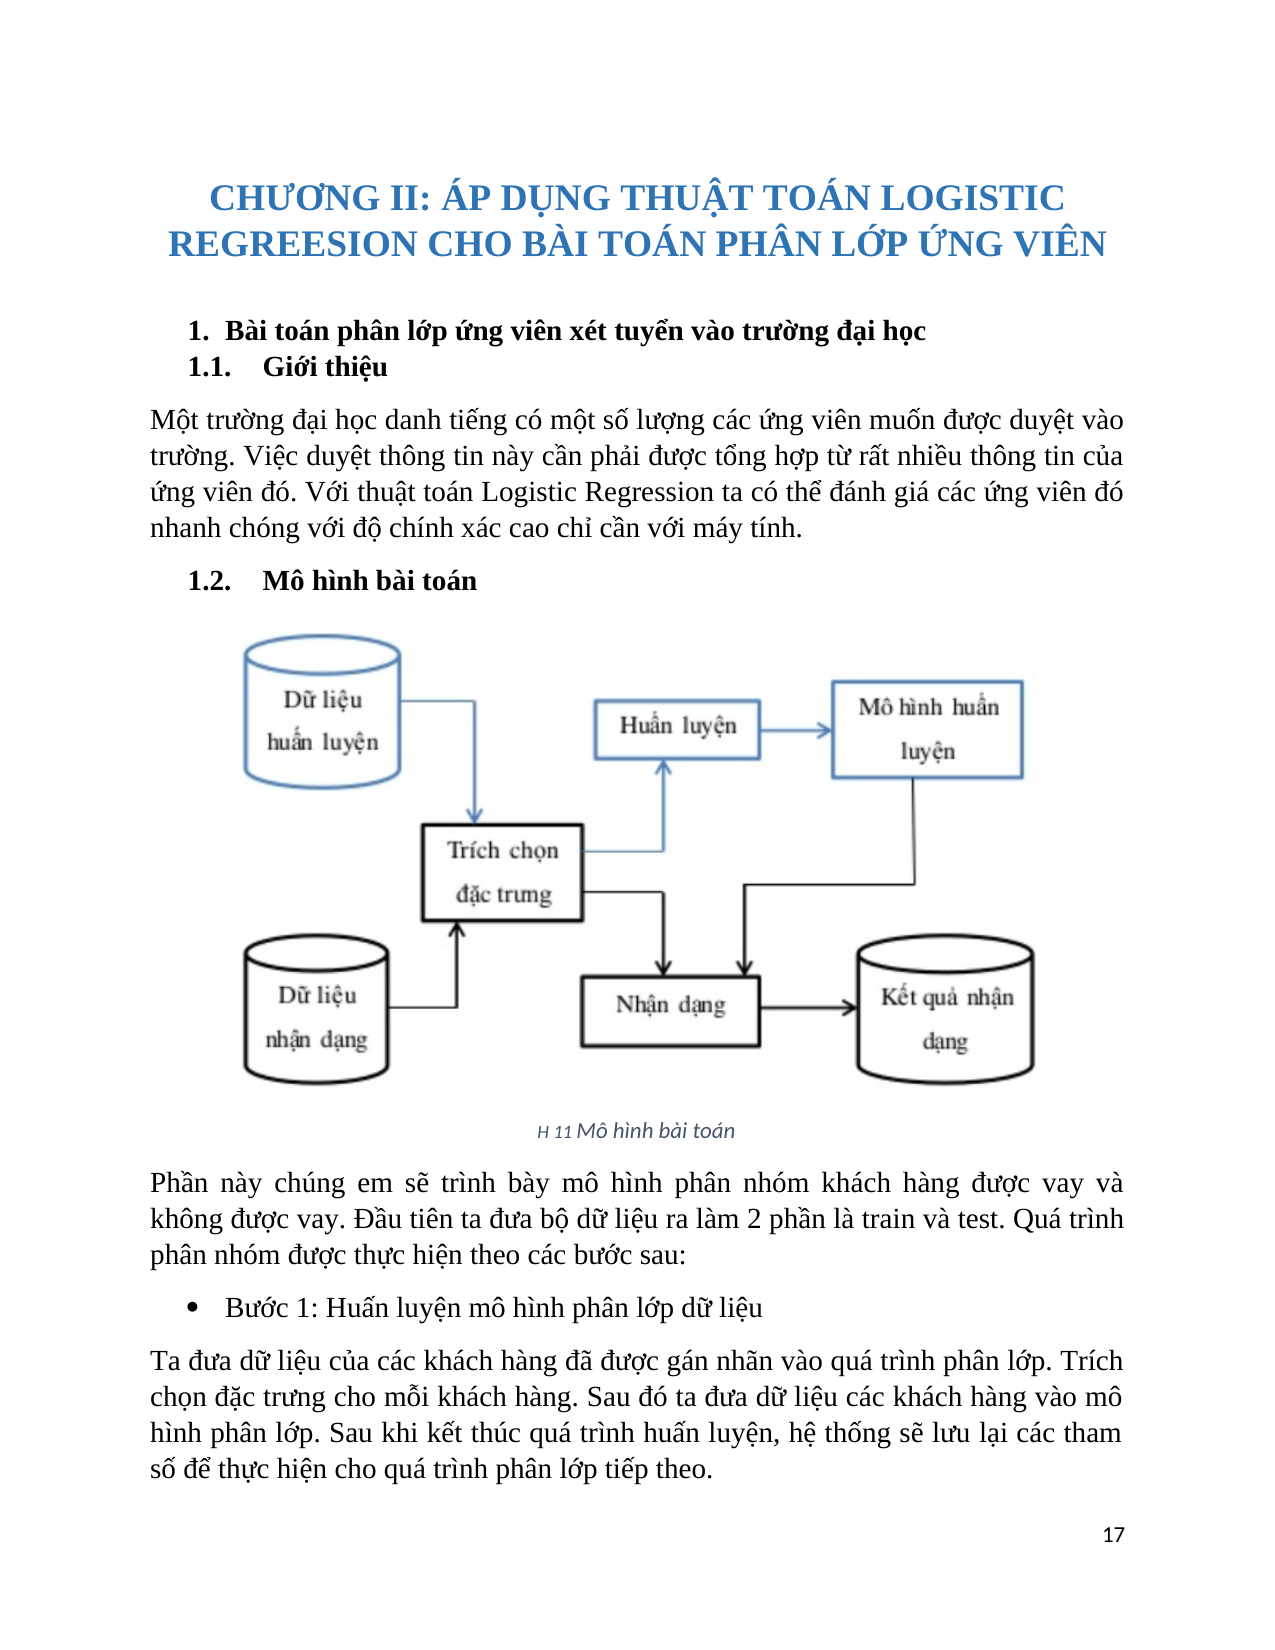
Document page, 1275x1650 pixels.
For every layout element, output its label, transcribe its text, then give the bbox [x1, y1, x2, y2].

text Phần này chúng em sẽ trình bày mô hình phân nhóm khách hàng được vay và không được vay. Đầu tiên ta đưa bộ dữ liệu ra làm 2 phần là train và test. Quá trình phân nhóm được thực hiện theo các bước sau: [150, 1165, 1125, 1271]
list Bài toán phân lớp ứng viên xét tuyển vào trường đại học [187, 313, 1125, 347]
list Giới thiệu [187, 349, 1125, 383]
text H 11 Mô hình bài toán [150, 1116, 1125, 1144]
list Mô hình bài toán [187, 563, 1125, 597]
subtitle CHƯƠNG II: ÁP DỤNG THUẬT TOÁN LOGISTIC REGREESION CHO BÀI TOÁN PHÂN LỚP ỨNG VIÊN [150, 175, 1125, 265]
list Bước 1: Huấn luyện mô hình phân lớp dữ liệu [187, 1290, 1125, 1324]
text Một trường đại học danh tiếng có một số lượng các ứng viên muốn được duyệt vào trường. Việc duyệt thông tin này cần phải được tổng hợp từ rất nhiều thông tin của ứng viên đó. Với thuật toán Logistic Regression ta có thể đánh giá các ứng viên đó nhanh chóng với độ chính xác cao chỉ cần với máy tính. [150, 402, 1125, 544]
text Ta đưa dữ liệu của các khách hàng đã được gán nhãn vào quá trình phân lớp. Trích chọn đặc trưng cho mỗi khách hàng. Sau đó ta đưa dữ liệu các khách hàng vào mô hình phân lớp. Sau khi kết thúc quá trình huấn luyện, hệ thống sẽ lưu lại các tham số để thực hiện cho quá trình phân lớp tiếp theo. [150, 1343, 1125, 1485]
picture [224, 616, 1051, 1098]
